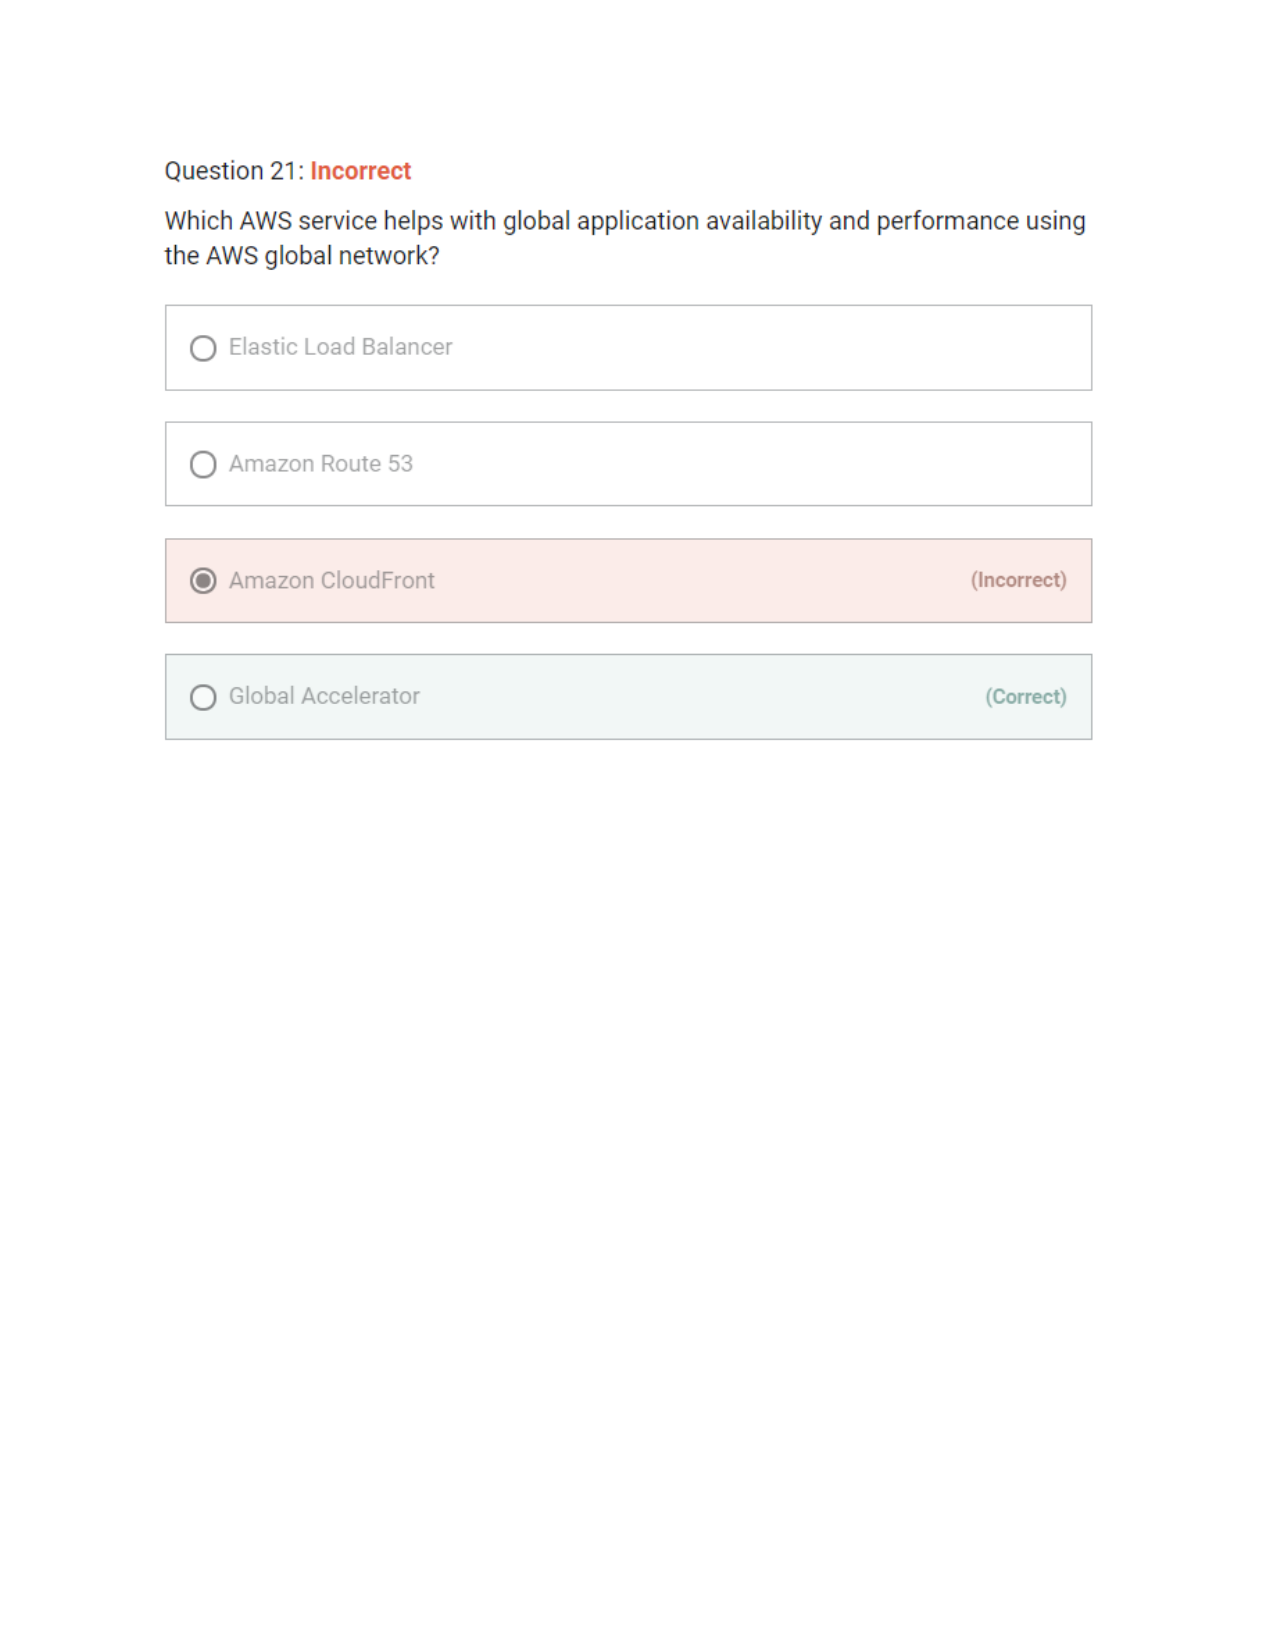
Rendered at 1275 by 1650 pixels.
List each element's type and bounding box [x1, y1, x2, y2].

picture [150, 150, 1125, 768]
